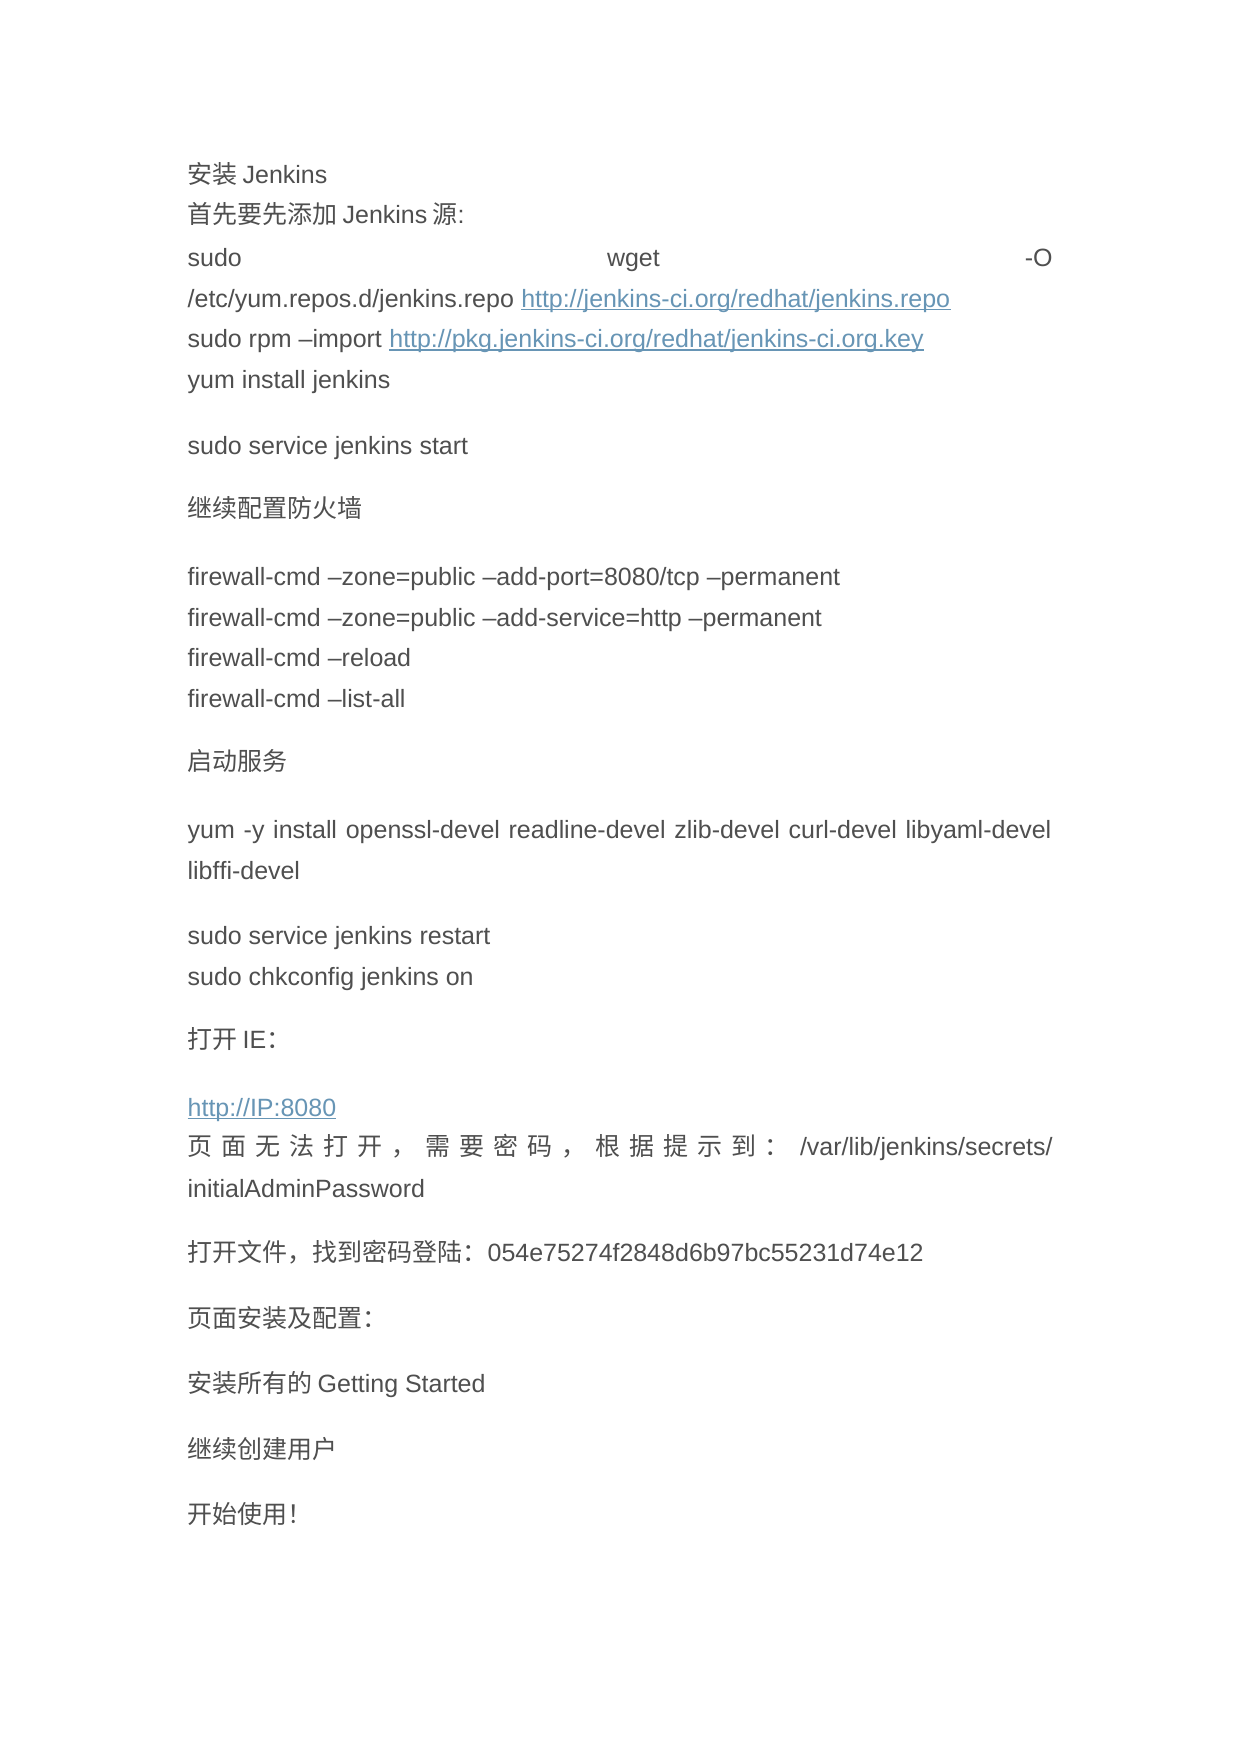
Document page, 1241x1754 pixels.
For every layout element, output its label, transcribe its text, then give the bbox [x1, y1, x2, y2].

text 打开IE： [187, 1016, 1053, 1056]
text sudo service jenkins restart sudo chkconfig jenkins on [187, 909, 1053, 991]
text 继续配置防火墙 [187, 484, 1053, 525]
text 继续创建用户 [187, 1425, 1053, 1466]
text firewall-cmd –zone=public –add-port=8080/tcp –permanent firewall-cmd –zone=public –add-service=http –permanent firewall-cmd –reload firewall-cmd –list-all [187, 550, 1053, 712]
text 安装Jenkins 首先要先添加Jenkins源: sudo wget -O /etc/yum.repos.d/jenkins.repo http://jenkins-ci.org/redhat/jenkins.repo sudo rpm –import http://pkg.jenkins-ci.org/redhat/jenkins-ci.org.key [187, 150, 1053, 353]
text yum install jenkins [187, 353, 1053, 394]
text yum -y install openssl-devel readline-devel zlib-devel curl-devel libyaml-devel libffi-devel [187, 803, 1053, 884]
text http://IP:8080 [187, 1081, 1053, 1122]
text 开始使用！ [187, 1491, 1053, 1531]
text 页面安装及配置： [187, 1294, 1053, 1334]
text 打开文件，找到密码登陆：054e75274f2848d6b97bc55231d74e12 [187, 1228, 1053, 1269]
text sudo service jenkins start [187, 419, 1053, 459]
text 启动服务 [187, 737, 1053, 778]
text 页面无法打开，需要密码，根据提示到：/var/lib/jenkins/secrets/initialAdminPassword [187, 1122, 1053, 1203]
text 安装所有的Getting Started [187, 1359, 1053, 1400]
